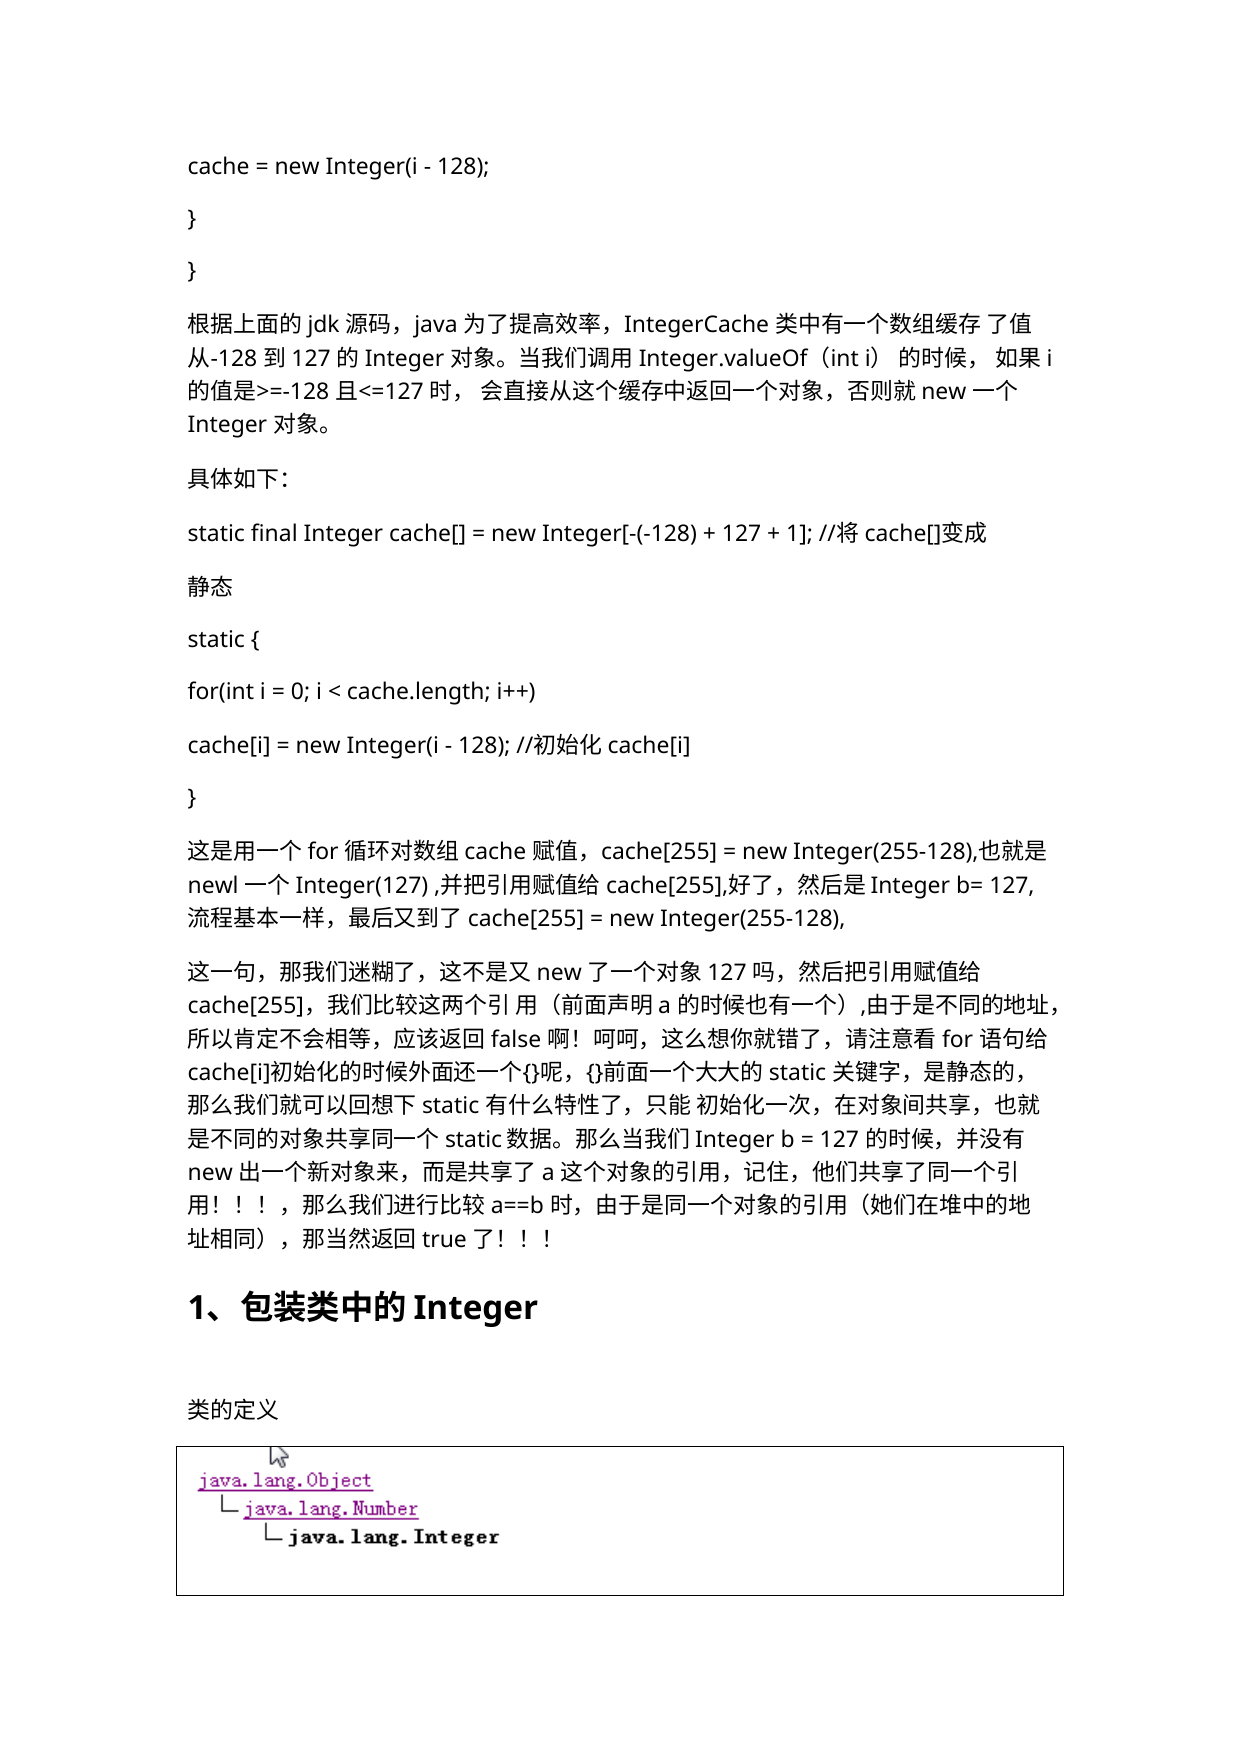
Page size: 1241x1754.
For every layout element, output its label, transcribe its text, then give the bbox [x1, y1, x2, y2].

text } [187, 781, 1053, 812]
text cache[i] = new Integer(i - 128); //初始化 cache[i] [187, 727, 1053, 760]
text 具体如下： [187, 460, 1053, 494]
table_header [177, 1447, 1063, 1595]
text static final Integer cache[] = new Integer[-(-128) + 127 + 1]; //将 cache[]变成 [187, 514, 1053, 548]
text 静态 [187, 569, 1053, 602]
text static { [187, 623, 1053, 654]
text 这是用一个 for 循环对数组 cache 赋值，cache[255] = new Integer(255-128),也就是 newl 一个 Integer(127) ,并把引用赋值给 cache[255],好了，然后是Integer b= 127,流程基本一样，最后又到了 cache[255] = new Integer(255-128), [187, 833, 1053, 933]
text for(int i = 0; i < cache.length; i++) [187, 675, 1053, 706]
text cache = new Integer(i - 128); [187, 150, 1053, 181]
text 这一句，那我们迷糊了，这不是又 new 了一个对象 127 吗，然后把引用赋值给 cache[255]，我们比较这两个引 用（前面声明 a 的时候也有一个）,由于是不同的地址，所以肯定不会相等，应该返回 false 啊！呵呵，这么想你就错了，请注意看 for 语句给 cache[i]初始化的时候外面还一个{}呢，{}前面一个大大的 static 关键字，是静态的，那么我们就可以回想下 static 有什么特性了，只能 初始化一次，在对象间共享，也就是不同的对象共享同一个 static数据。那么当我们 Integer b = 127 的时候，并没有 new 出一个新对象来，而是共享了 a 这个对象的引用，记住，他们共享了同一个引用！！！，那么我们进行比较 a==b 时，由于是同一个对象的引用（她们在堆中的地址相同），那当然返回 true 了！！！ [187, 954, 1053, 1254]
picture [187, 1447, 562, 1575]
text 类的定义 [187, 1392, 1053, 1425]
text } [187, 202, 1053, 233]
text 根据上面的 jdk 源码，java 为了提高效率，IntegerCache 类中有一个数组缓存 了值从-128 到 127 的 Integer 对象。当我们调用 Integer.valueOf（int i） 的时候， 如果 i 的值是>=-128 且<=127 时， 会直接从这个缓存中返回一个对象，否则就 new 一个 Integer 对象。 [187, 306, 1053, 439]
subtitle 1、包装类中的Integer [187, 1281, 1053, 1329]
text } [187, 254, 1053, 285]
